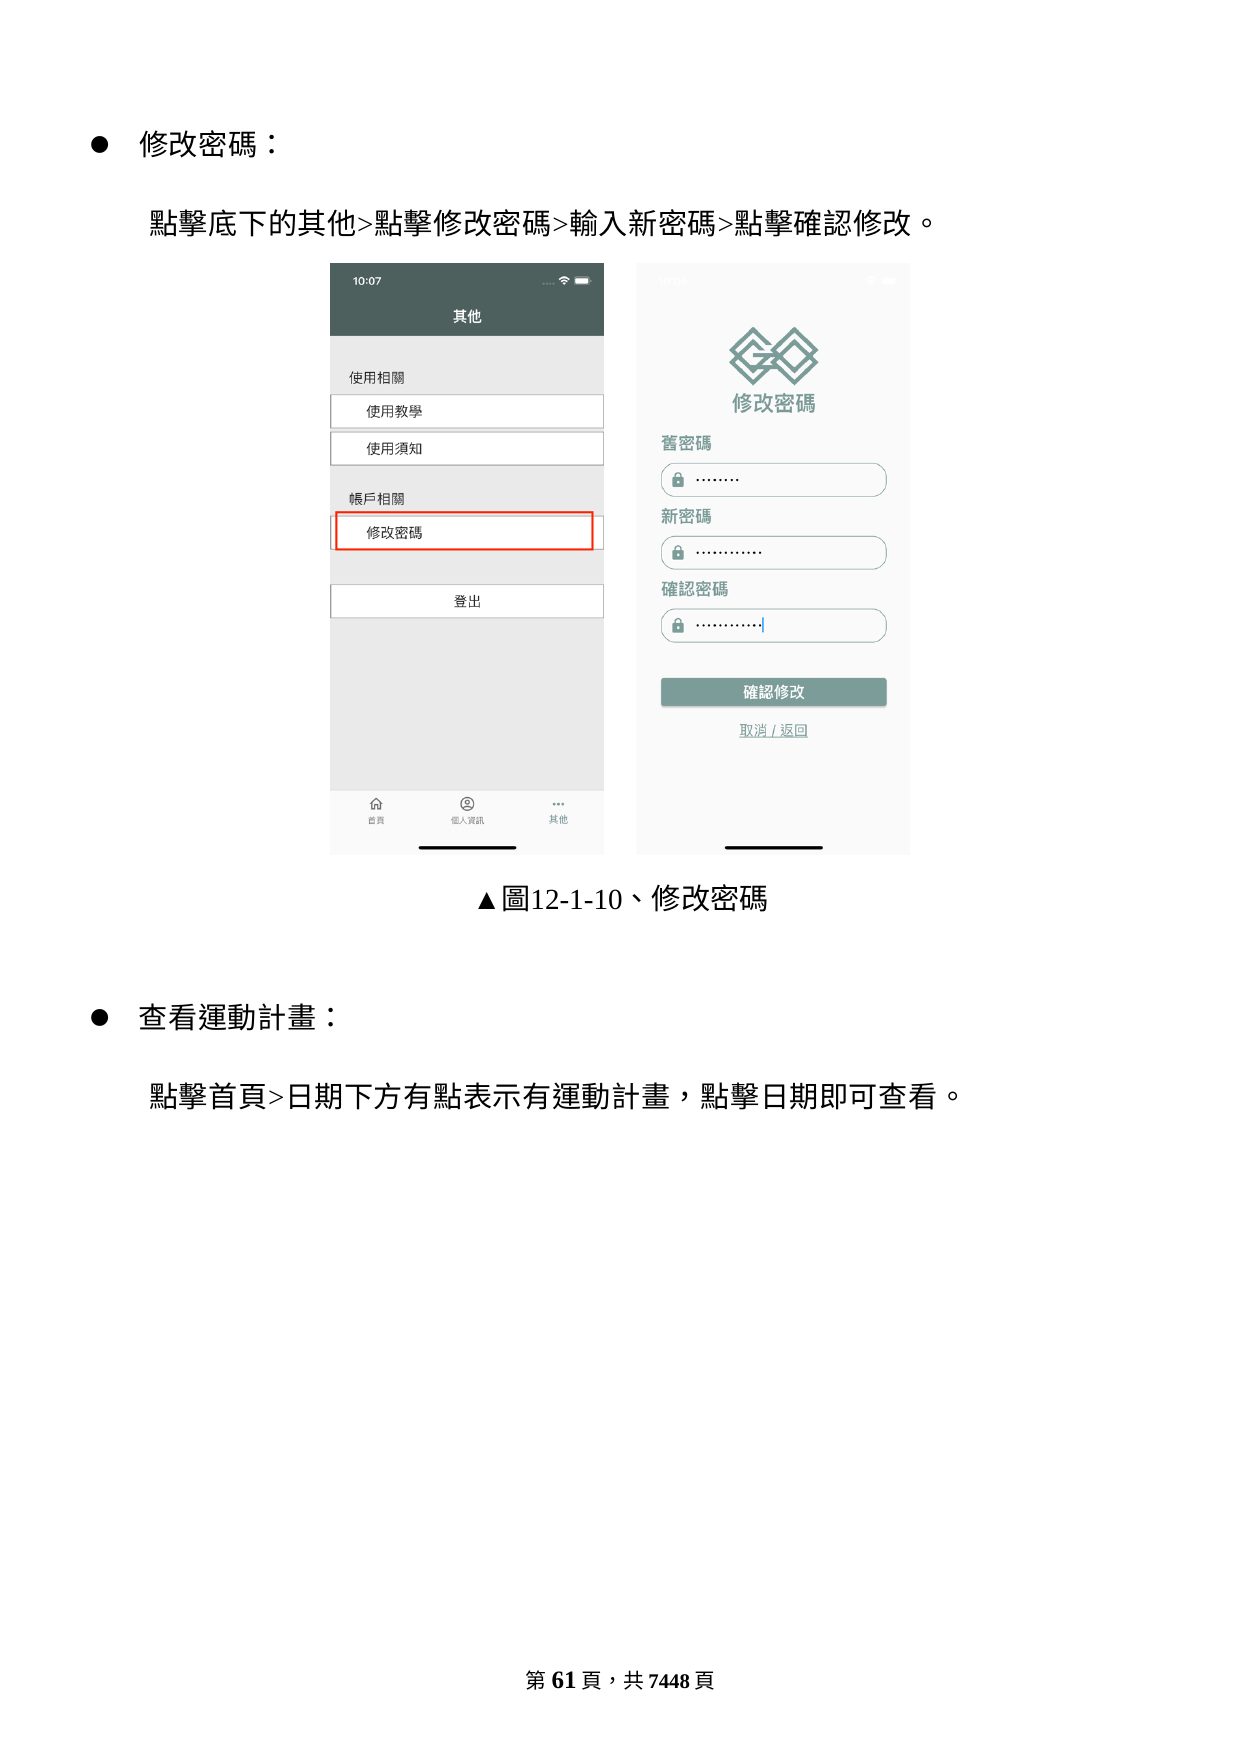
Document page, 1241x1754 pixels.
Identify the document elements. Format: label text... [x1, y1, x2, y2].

text 點擊底下的其他>點擊修改密碼>輸入新密碼>點擊確認修改。 [89, 182, 1152, 261]
list 查看運動計畫： [89, 976, 1152, 1055]
picture [636, 263, 911, 855]
list 修改密碼： [89, 103, 1152, 182]
picture [330, 263, 604, 855]
text 點擊首頁>日期下方有點表示有運動計畫，點擊日期即可查看。 [89, 1055, 1152, 1134]
